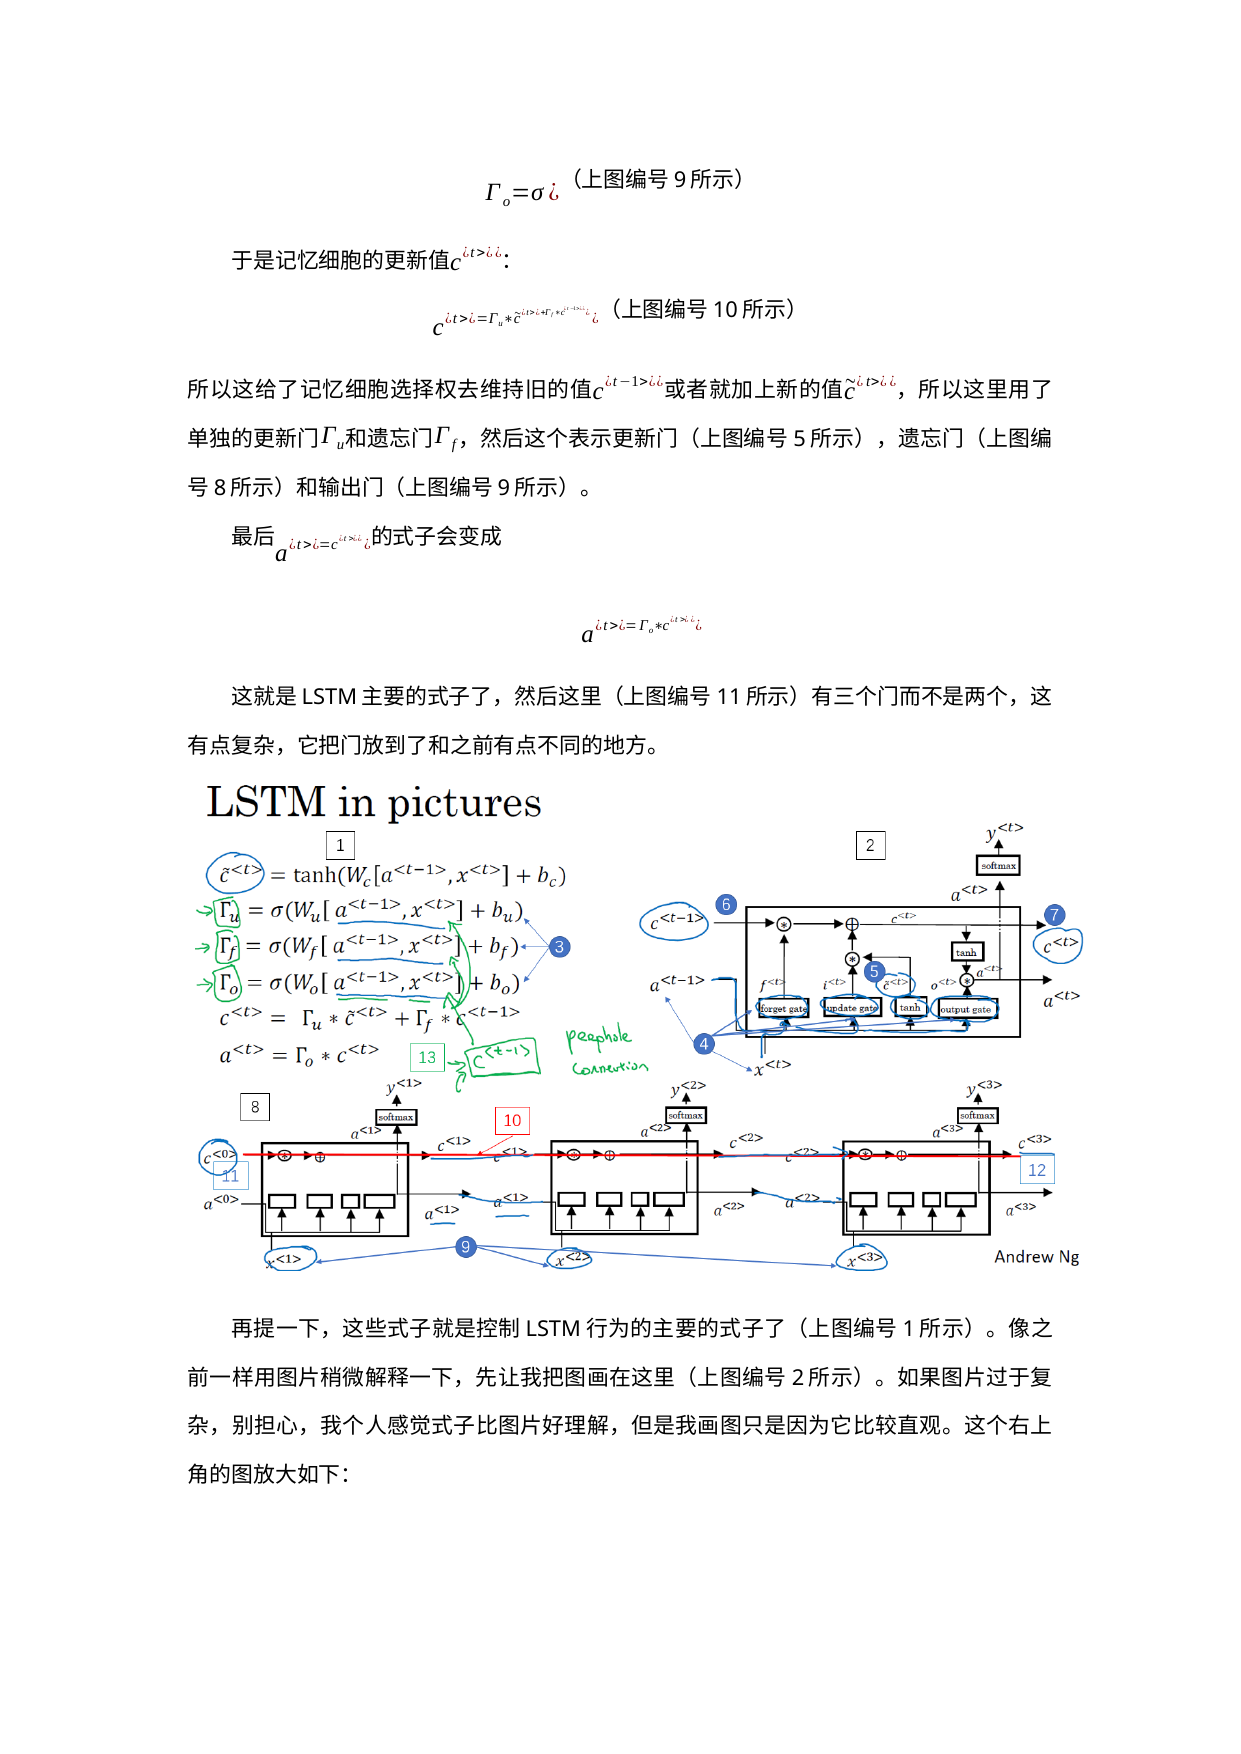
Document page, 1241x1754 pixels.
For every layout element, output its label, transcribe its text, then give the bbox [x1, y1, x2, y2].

text 最后的式子会变成 [187, 518, 1053, 583]
text 再提一下，这些式子就是控制LSTM行为的主要的式子了（上图编号1所示）。像之前一样用图片稍微解释一下，先让我把图画在这里（上图编号2所示）。如果图片过于复杂，别担心，我个人感觉式子比图片好理解，但是我画图只是因为它比较直观。这个右上角的图放大如下： [187, 1311, 1053, 1489]
text 这就是LSTM主要的式子了，然后这里（上图编号11所示）有三个门而不是两个，这有点复杂，它把门放到了和之前有点不同的地方。 [187, 678, 1053, 760]
picture [187, 775, 1088, 1277]
text 于是记忆细胞的更新值： [187, 243, 1053, 275]
text （上图编号10所示） [187, 291, 1053, 356]
text （上图编号9所示） [187, 162, 1053, 227]
text 所以这给了记忆细胞选择权去维持旧的值或者就加上新的值，所以这里用了单独的更新门和遗忘门，然后这个表示更新门（上图编号5所示），遗忘门（上图编号8所示）和输出门（上图编号9所示）。 [187, 372, 1053, 502]
